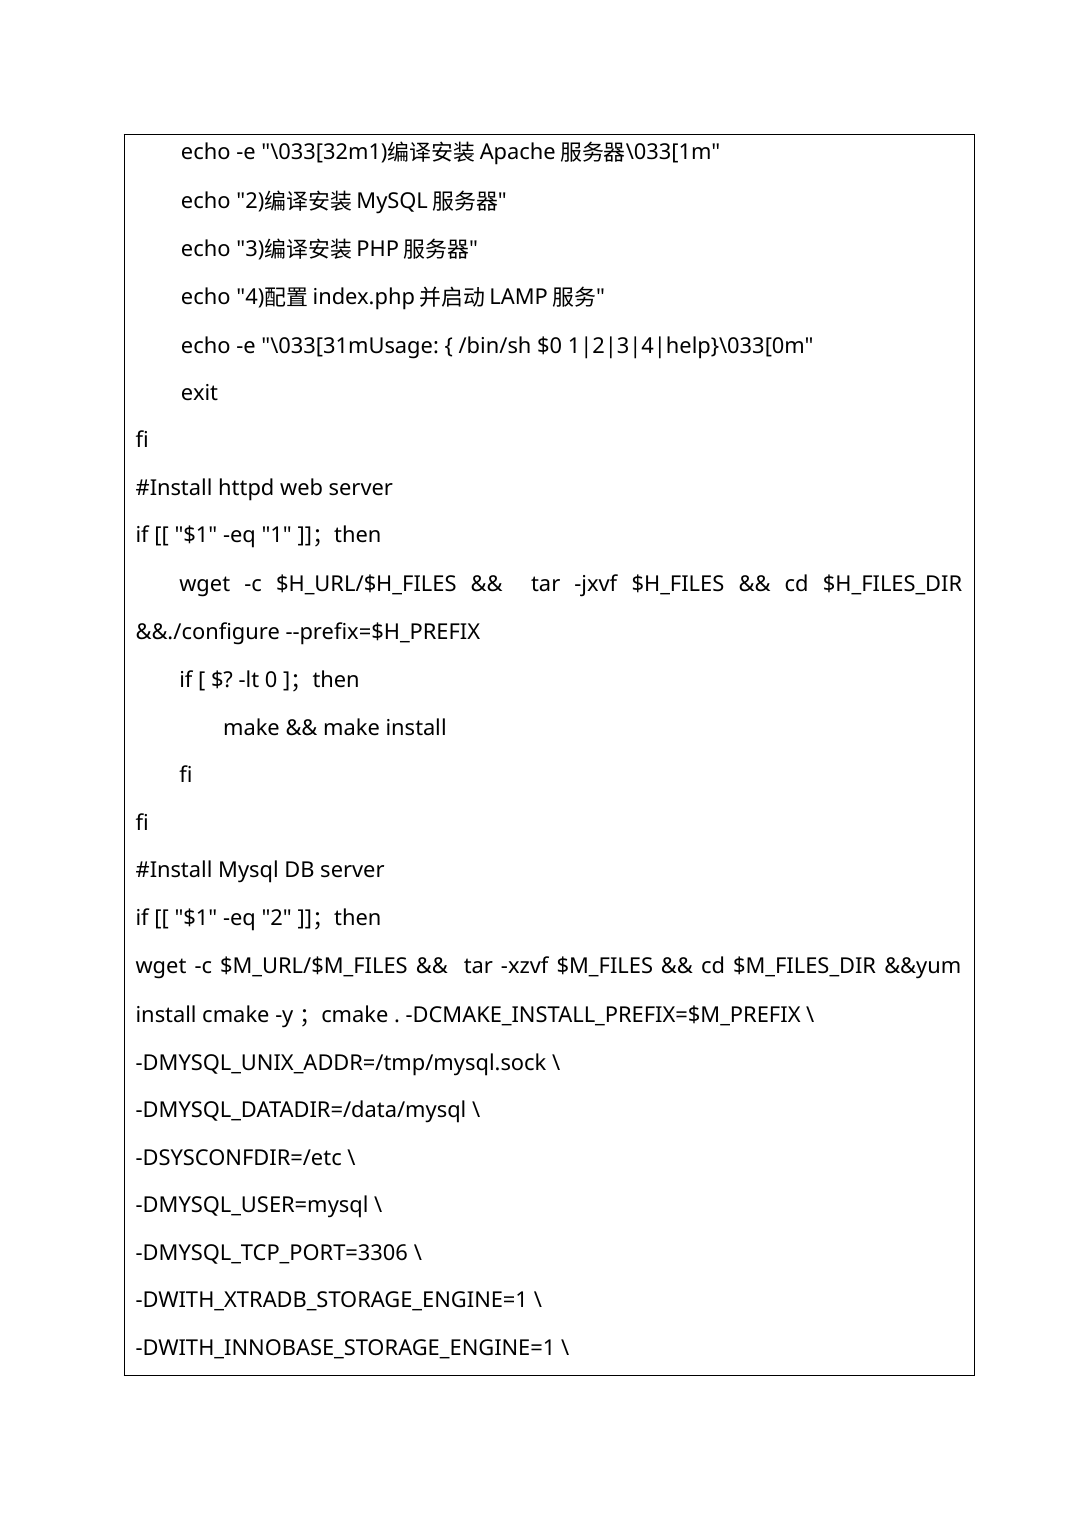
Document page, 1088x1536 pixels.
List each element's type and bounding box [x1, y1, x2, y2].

table_header [125, 135, 974, 1375]
